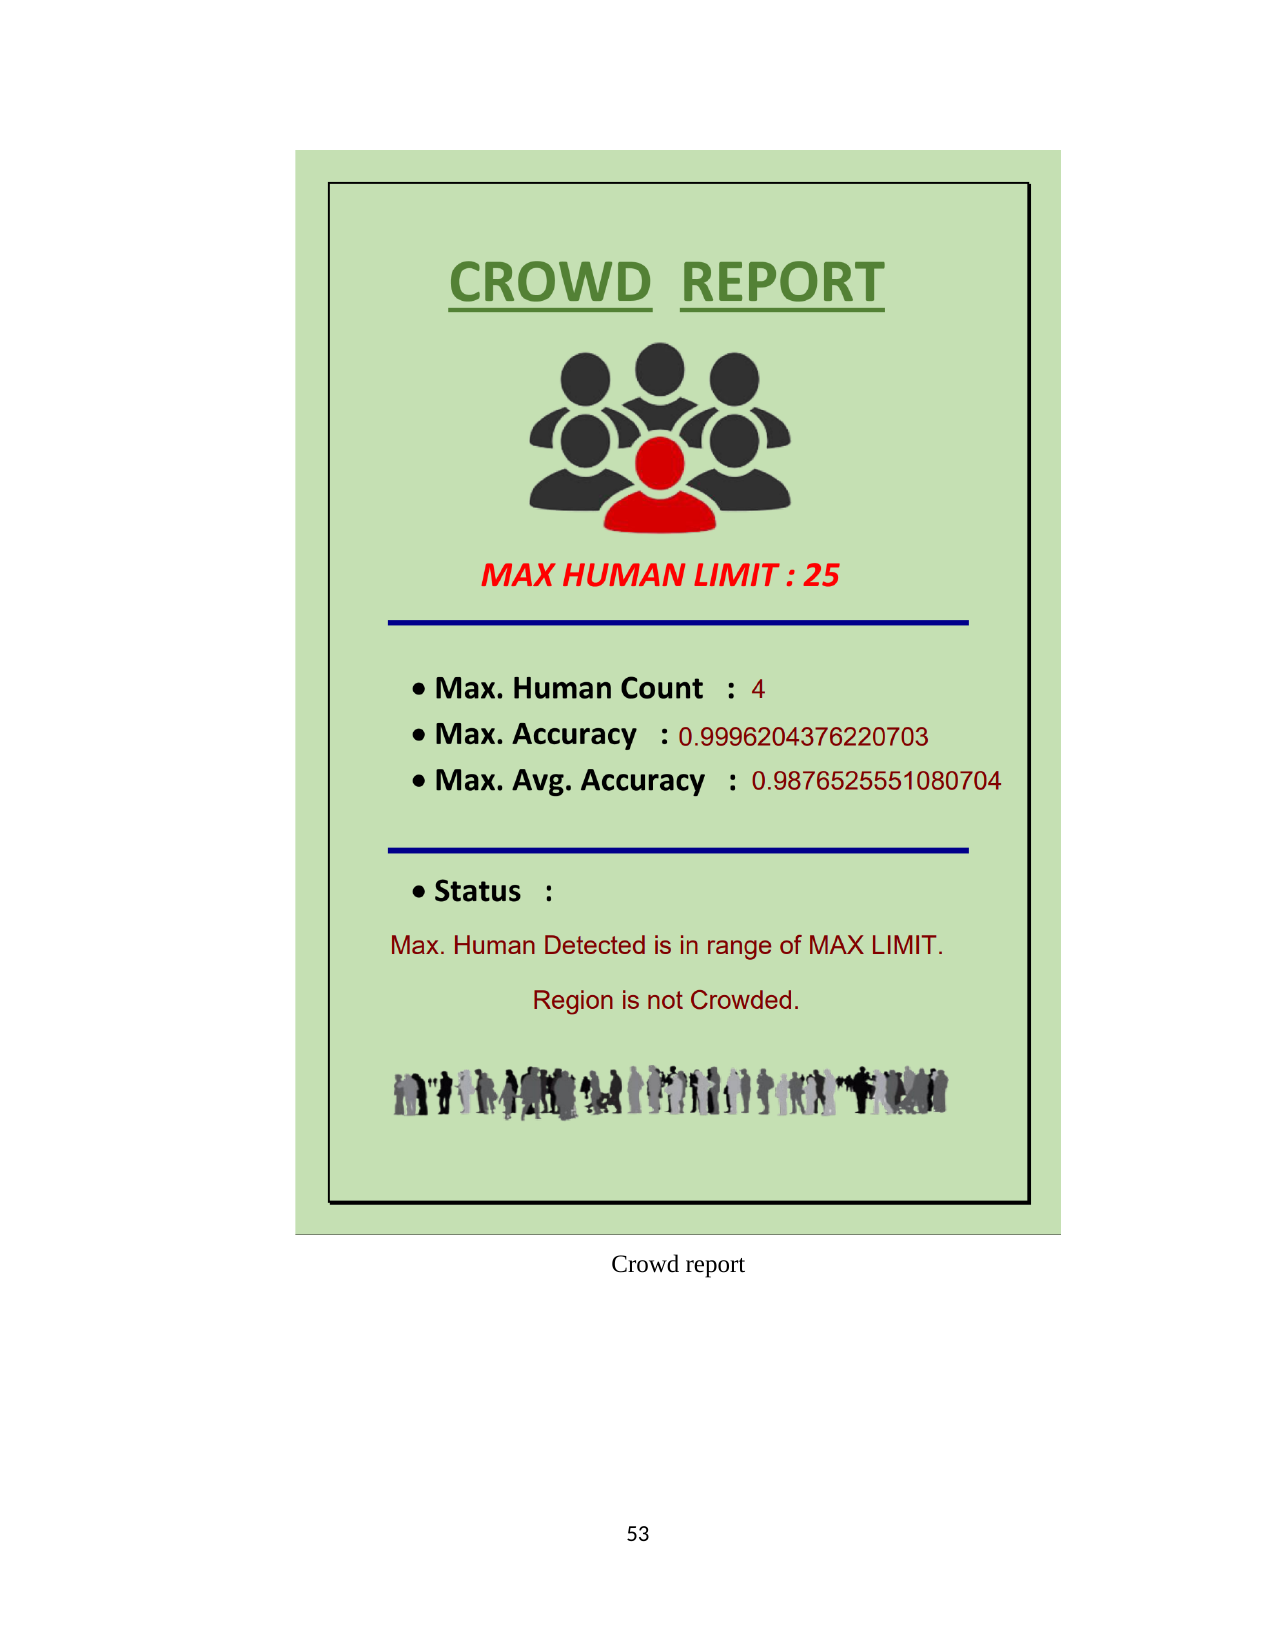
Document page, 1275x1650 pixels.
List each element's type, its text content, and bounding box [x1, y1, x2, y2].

list Crowd report [231, 1249, 1125, 1277]
picture [295, 150, 1061, 1235]
